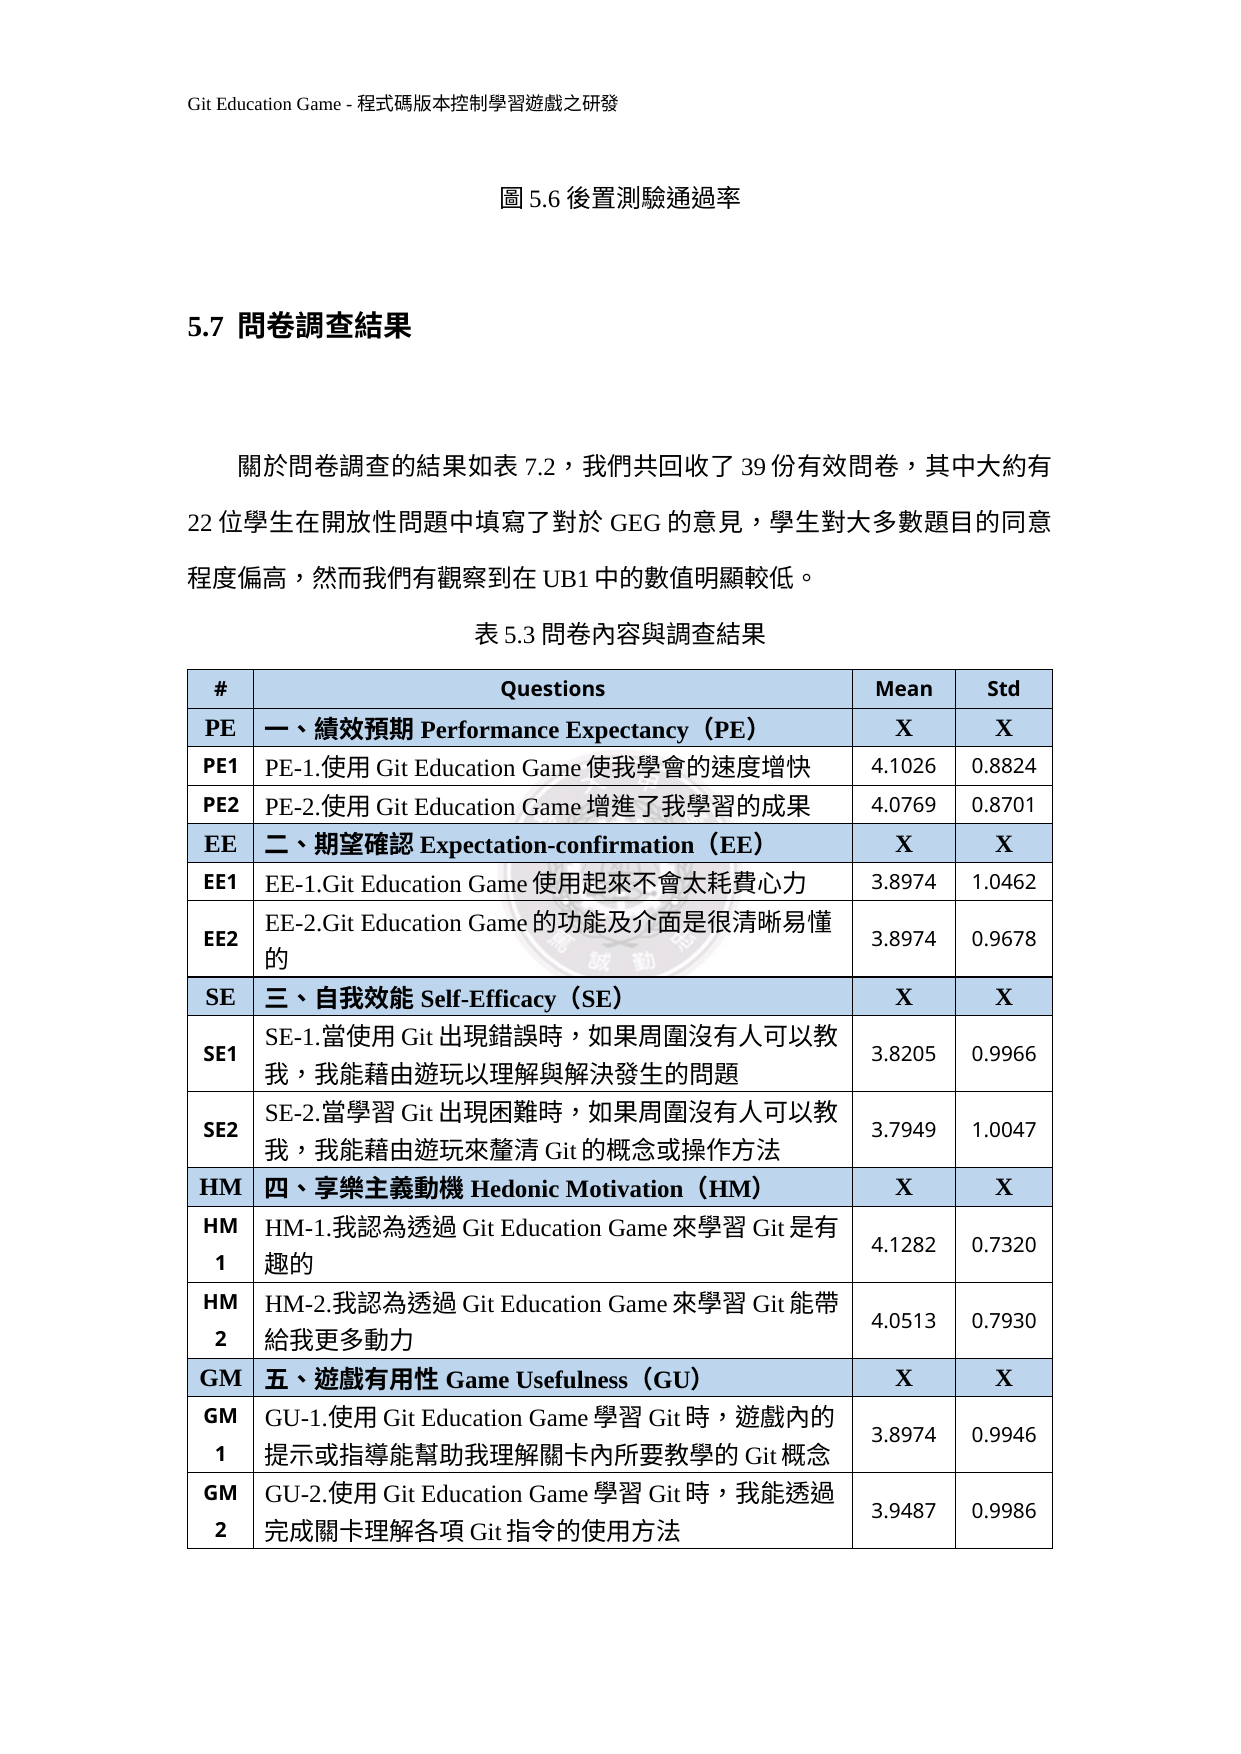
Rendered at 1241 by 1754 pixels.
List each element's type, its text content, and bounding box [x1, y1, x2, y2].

table_cell X [853, 1168, 955, 1206]
table_cell X [956, 1168, 1052, 1206]
table_cell X [956, 1359, 1052, 1396]
table_cell 一、績效預期 Performance Expectancy（PE） [254, 709, 852, 746]
table_cell 1.0462 [956, 863, 1052, 900]
table_cell 0.9986 [956, 1473, 1052, 1548]
table_cell 0.8701 [956, 786, 1052, 823]
table_cell 五、遊戲有用性 Game Usefulness（GU） [254, 1359, 852, 1396]
table_cell GM1 [188, 1397, 253, 1472]
text 圖5.6 後置測驗通過率 [187, 178, 1053, 216]
table_cell SE1 [188, 1016, 253, 1091]
table_cell 4.0769 [853, 786, 955, 823]
table_cell X [853, 1359, 955, 1396]
table_cell 4.1026 [853, 747, 955, 785]
table_cell EE [188, 824, 253, 862]
table_cell HM-2.我認為透過Git Education Game來學習Git能帶給我更多動力 [254, 1283, 852, 1358]
table_cell X [853, 709, 955, 746]
table_cell 四、享樂主義動機 Hedonic Motivation（HM） [254, 1168, 852, 1206]
table_cell 0.8824 [956, 747, 1052, 785]
table_cell SE-2.當學習Git出現困難時，如果周圍沒有人可以教我，我能藉由遊玩來釐清Git的概念或操作方法 [254, 1092, 852, 1167]
table_cell 3.7949 [853, 1092, 955, 1167]
table_cell HM-1.我認為透過Git Education Game來學習Git是有趣的 [254, 1207, 852, 1282]
table_cell 0.7930 [956, 1283, 1052, 1358]
table_cell X [853, 824, 955, 862]
table_cell X [956, 978, 1052, 1015]
table_cell 0.9678 [956, 901, 1052, 976]
table_cell PE-2.使用Git Education Game增進了我學習的成果 [254, 786, 852, 823]
subtitle 問卷調查結果 [187, 286, 1053, 361]
table_cell 0.9966 [956, 1016, 1052, 1091]
table_cell PE-1.使用Git Education Game使我學會的速度增快 [254, 747, 852, 785]
table_cell X [956, 824, 1052, 862]
table_cell 3.8974 [853, 863, 955, 900]
table_cell 二、期望確認Expectation-confirmation（EE） [254, 824, 852, 862]
table_cell 4.1282 [853, 1207, 955, 1282]
table_header Std [956, 670, 1052, 708]
table_cell 1.0047 [956, 1092, 1052, 1167]
table_header # [188, 670, 253, 708]
table_cell SE-1.當使用Git出現錯誤時，如果周圍沒有人可以教我，我能藉由遊玩以理解與解決發生的問題 [254, 1016, 852, 1091]
table_header Questions [254, 670, 852, 708]
table_cell HM1 [188, 1207, 253, 1282]
table_header Mean [853, 670, 955, 708]
table_cell 4.0513 [853, 1283, 955, 1358]
table_cell HM [188, 1168, 253, 1206]
table_cell 3.8205 [853, 1016, 955, 1091]
table_cell EE2 [188, 901, 253, 976]
table_cell 0.9946 [956, 1397, 1052, 1472]
table_cell EE-1.Git Education Game使用起來不會太耗費心力 [254, 863, 852, 900]
table_cell GM2 [188, 1473, 253, 1548]
table_cell X [853, 978, 955, 1015]
table_cell SE [188, 978, 253, 1015]
table_cell EE-2.Git Education Game的功能及介面是很清晰易懂的 [254, 901, 852, 976]
table_cell 3.8974 [853, 1397, 955, 1472]
table_cell 3.8974 [853, 901, 955, 976]
table_cell SE2 [188, 1092, 253, 1167]
table_cell PE [188, 709, 253, 746]
table_cell GU-1.使用Git Education Game學習Git時，遊戲內的提示或指導能幫助我理解關卡內所要教學的Git概念 [254, 1397, 852, 1472]
table_cell 3.9487 [853, 1473, 955, 1548]
table_cell GU-2.使用Git Education Game學習Git時，我能透過完成關卡理解各項Git指令的使用方法 [254, 1473, 852, 1548]
table_cell 三、自我效能 Self-Efficacy（SE） [254, 978, 852, 1015]
table_cell PE1 [188, 747, 253, 785]
table_cell 0.7320 [956, 1207, 1052, 1282]
table_cell EE1 [188, 863, 253, 900]
table_cell X [956, 709, 1052, 746]
text 表5.3 問卷內容與調查結果 [187, 613, 1053, 651]
text 關於問卷調查的結果如表7.2，我們共回收了39份有效問卷，其中大約有22位學生在開放性問題中填寫了對於GEG的意見，學生對大多數題目的同意程度偏高，然而我們有觀察到在UB1中的數值明顯較低。 [187, 445, 1053, 595]
table_cell HM2 [188, 1283, 253, 1358]
table_cell GM [188, 1359, 253, 1396]
table_cell PE2 [188, 786, 253, 823]
